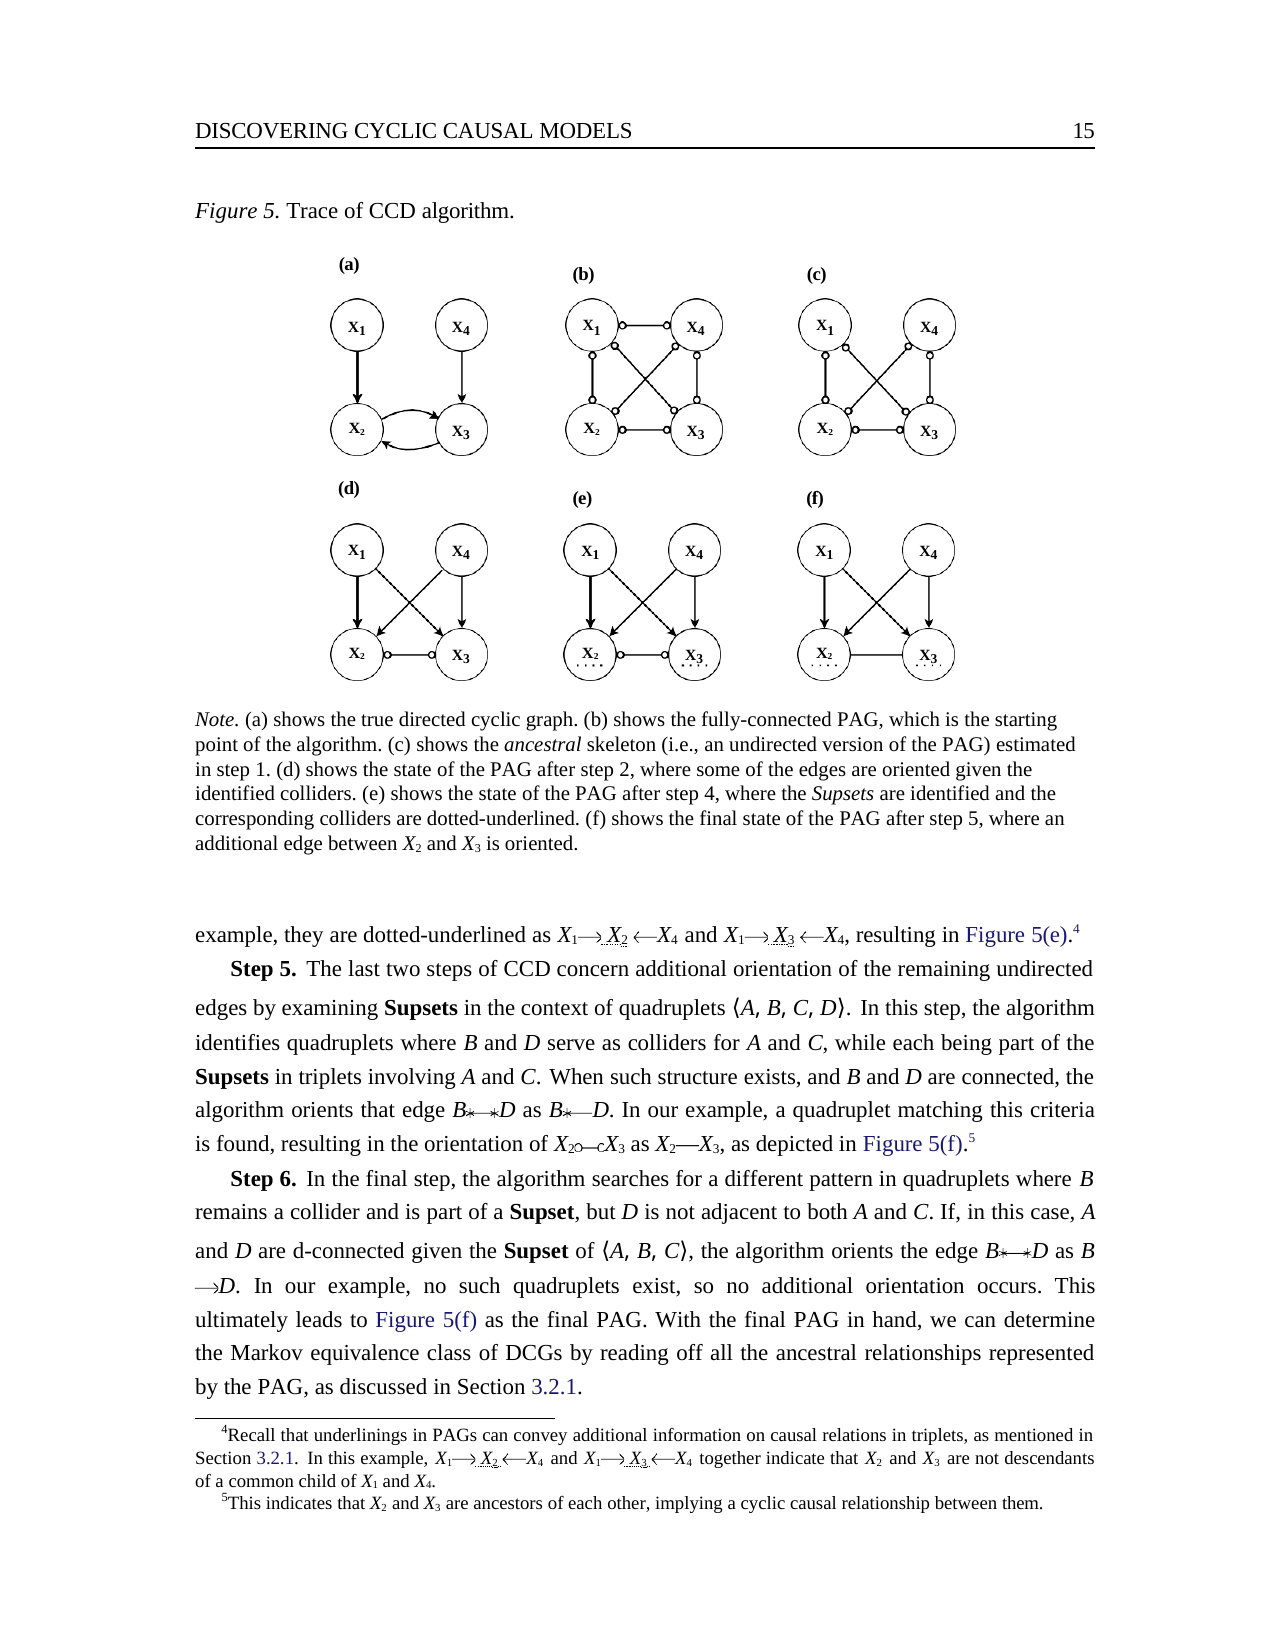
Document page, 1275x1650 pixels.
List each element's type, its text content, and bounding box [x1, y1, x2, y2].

text Step 6. In the final step, the algorithm searches for a different pattern in quadruplets where B remains a collider and is part of a Supset, but D is not adjacent to both A and C. If, in this case, A and D are d-connected given the Supset of ⟨A, B, C⟩, the algorithm orients the edge BD as BD. In our example, no such quadruplets exist, so no additional orientation occurs. This ultimately leads to Figure 5(f) as the final PAG. With the final PAG in hand, we can determine the Markov equivalence class of DCGs by reading off all the ancestral relationships represented by the PAG, as discussed in Section 3.2.1. [195, 1165, 1096, 1399]
picture [800, 931, 824, 943]
picture [466, 1108, 499, 1118]
picture [797, 523, 955, 681]
text 4Recall that underlinings in PAGs can convey additional information on causal relations in triplets, as mentioned in Section 3.2.1. In this example, X1 X2 X4 and X1 X3 X4 together indicate that X2 and X3 are not descendants of a common child of X1 and X4. [195, 1418, 1095, 1491]
picture [502, 1453, 527, 1465]
picture [651, 1453, 675, 1465]
picture [600, 1453, 625, 1465]
picture [574, 1143, 604, 1152]
picture [563, 523, 721, 681]
text (a) [169, 253, 360, 275]
text (b) [403, 263, 595, 284]
text Figure 5. Trace of CCD algorithm. [195, 197, 1135, 223]
text Note. (a) shows the true directed cyclic graph. (b) shows the fully-connected PAG, which is the starting point of the algorithm. (c) shows the ancestral skeleton (i.e., an undirected version of the PAG) estimated in step 1. (d) shows the state of the PAG after step 2, where some of the edges are oriented given the identified colliders. (e) shows the state of the PAG after step 4, where the Supsets are identified and the corresponding colliders are dotted-underlined. (f) shows the final state of the PAG after step 5, where an additional edge between X2 and X3 is oriented. [195, 707, 1095, 855]
text (f) [637, 487, 993, 508]
picture [998, 1248, 1032, 1258]
picture [330, 298, 488, 456]
picture [577, 931, 602, 943]
text 5This indicates that X2 and X3 are ancestors of each other, implying a cyclic causal relationship between them. [221, 1492, 1135, 1514]
text (d) [169, 477, 360, 498]
picture [633, 931, 657, 943]
picture [562, 1108, 593, 1118]
picture [452, 1453, 476, 1465]
picture [798, 298, 956, 456]
picture [565, 298, 723, 456]
picture [744, 931, 768, 943]
text Step 5. The last two steps of CCD concern additional orientation of the remaining undirected edges by examining Supsets in the context of quadruplets ⟨A, B, C, D⟩. In this step, the algorithm identifies quadruplets where B and D serve as colliders for A and C, while each being part of the Supsets in triplets involving A and C. When such structure exists, and B and D are connected, the algorithm orients that edge BD as BD. In our example, a quadruplet matching this criteria is found, resulting in the orientation of X2X3 as X2—X3, as depicted in Figure 5(f).5 [195, 956, 1095, 1156]
text (c) [637, 263, 996, 284]
picture [330, 523, 488, 681]
text example, they are dotted-underlined as X1 X2 X4 and X1 X3 X4, resulting in Figure 5(e).4 [195, 921, 1135, 948]
picture [194, 1282, 219, 1294]
text (e) [403, 487, 592, 508]
